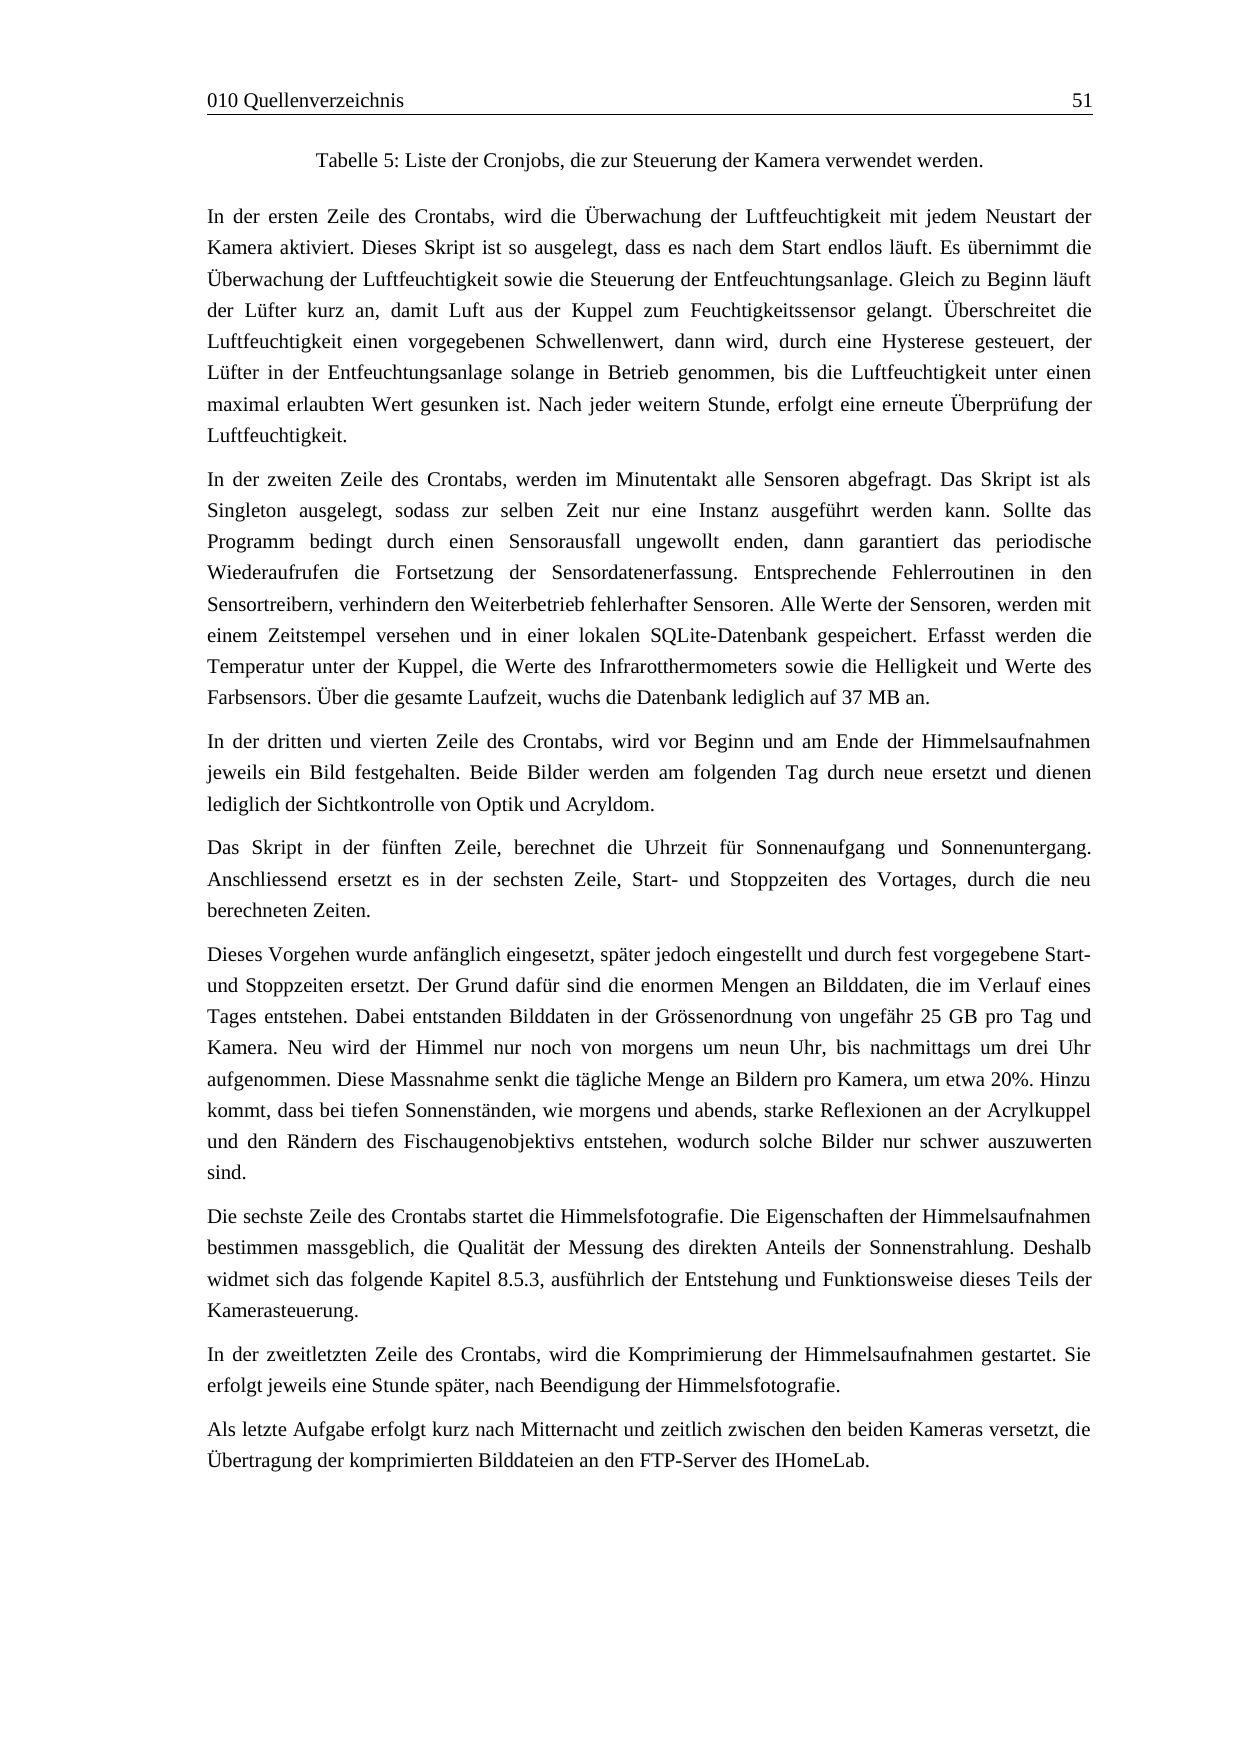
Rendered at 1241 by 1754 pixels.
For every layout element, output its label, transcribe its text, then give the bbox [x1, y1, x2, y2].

text Tabelle 5: Liste der Cronjobs, die zur Steuerung der Kamera verwendet werden. [207, 148, 1093, 172]
text In der dritten und vierten Zeile des Crontabs, wird vor Beginn und am Ende der Himmelsaufnahmen jeweils ein Bild festgehalten. Beide Bilder werden am folgenden Tag durch neue ersetzt und dienen lediglich der Sichtkontrolle von Optik und Acryldom. [207, 729, 1093, 816]
text Als letzte Aufgabe erfolgt kurz nach Mitternacht und zeitlich zwischen den beiden Kameras versetzt, die Übertragung der komprimierten Bilddateien an den FTP-Server des IHomeLab. [207, 1416, 1093, 1472]
text In der zweiten Zeile des Crontabs, werden im Minutentakt alle Sensoren abgefragt. Das Skript ist als Singleton ausgelegt, sodass zur selben Zeit nur eine Instanz ausgeführt werden kann. Sollte das Programm bedingt durch einen Sensorausfall ungewollt enden, dann garantiert das periodische Wiederaufrufen die Fortsetzung der Sensordatenerfassung. Entsprechende Fehlerroutinen in den Sensortreibern, verhindern den Weiterbetrieb fehlerhafter Sensoren. Alle Werte der Sensoren, werden mit einem Zeitstempel versehen und in einer lokalen SQLite-Datenbank gespeichert. Erfasst werden die Temperatur unter der Kuppel, die Werte des Infrarotthermometers sowie die Helligkeit und Werte des Farbsensors. Über die gesamte Laufzeit, wuchs die Datenbank lediglich auf 37 MB an. [207, 466, 1093, 709]
text Das Skript in der fünften Zeile, berechnet die Uhrzeit für Sonnenaufgang und Sonnenuntergang. Anschliessend ersetzt es in der sechsten Zeile, Start- und Stoppzeiten des Vortages, durch die neu berechneten Zeiten. [207, 835, 1093, 922]
text Dieses Vorgehen wurde anfänglich eingesetzt, später jedoch eingestellt und durch fest vorgegebene Start- und Stoppzeiten ersetzt. Der Grund dafür sind die enormen Mengen an Bilddaten, die im Verlauf eines Tages entstehen. Dabei entstanden Bilddaten in der Grössenordnung von ungefähr 25 GB pro Tag und Kamera. Neu wird der Himmel nur noch von morgens um neun Uhr, bis nachmittags um drei Uhr aufgenommen. Diese Massnahme senkt die tägliche Menge an Bildern pro Kamera, um etwa 20%. Hinzu kommt, dass bei tiefen Sonnenständen, wie morgens und abends, starke Reflexionen an der Acrylkuppel und den Rändern des Fischaugenobjektivs entstehen, wodurch solche Bilder nur schwer auszuwerten sind. [207, 941, 1093, 1184]
text Die sechste Zeile des Crontabs startet die Himmelsfotografie. Die Eigenschaften der Himmelsaufnahmen bestimmen massgeblich, die Qualität der Messung des direkten Anteils der Sonnenstrahlung. Deshalb widmet sich das folgende Kapitel 8.5.3, ausführlich der Entstehung und Funktionsweise dieses Teils der Kamerasteuerung. [207, 1204, 1093, 1322]
text In der zweitletzten Zeile des Crontabs, wird die Komprimierung der Himmelsaufnahmen gestartet. Sie erfolgt jeweils eine Stunde später, nach Beendigung der Himmelsfotografie. [207, 1341, 1093, 1397]
text In der ersten Zeile des Crontabs, wird die Überwachung der Luftfeuchtigkeit mit jedem Neustart der Kamera aktiviert. Dieses Skript ist so ausgelegt, dass es nach dem Start endlos läuft. Es übernimmt die Überwachung der Luftfeuchtigkeit sowie die Steuerung der Entfeuchtungsanlage. Gleich zu Beginn läuft der Lüfter kurz an, damit Luft aus der Kuppel zum Feuchtigkeitssensor gelangt. Überschreitet die Luftfeuchtigkeit einen vorgegebenen Schwellenwert, dann wird, durch eine Hysterese gesteuert, der Lüfter in der Entfeuchtungsanlage solange in Betrieb genommen, bis die Luftfeuchtigkeit unter einen maximal erlaubten Wert gesunken ist. Nach jeder weitern Stunde, erfolgt eine erneute Überprüfung der Luftfeuchtigkeit. [207, 204, 1093, 447]
